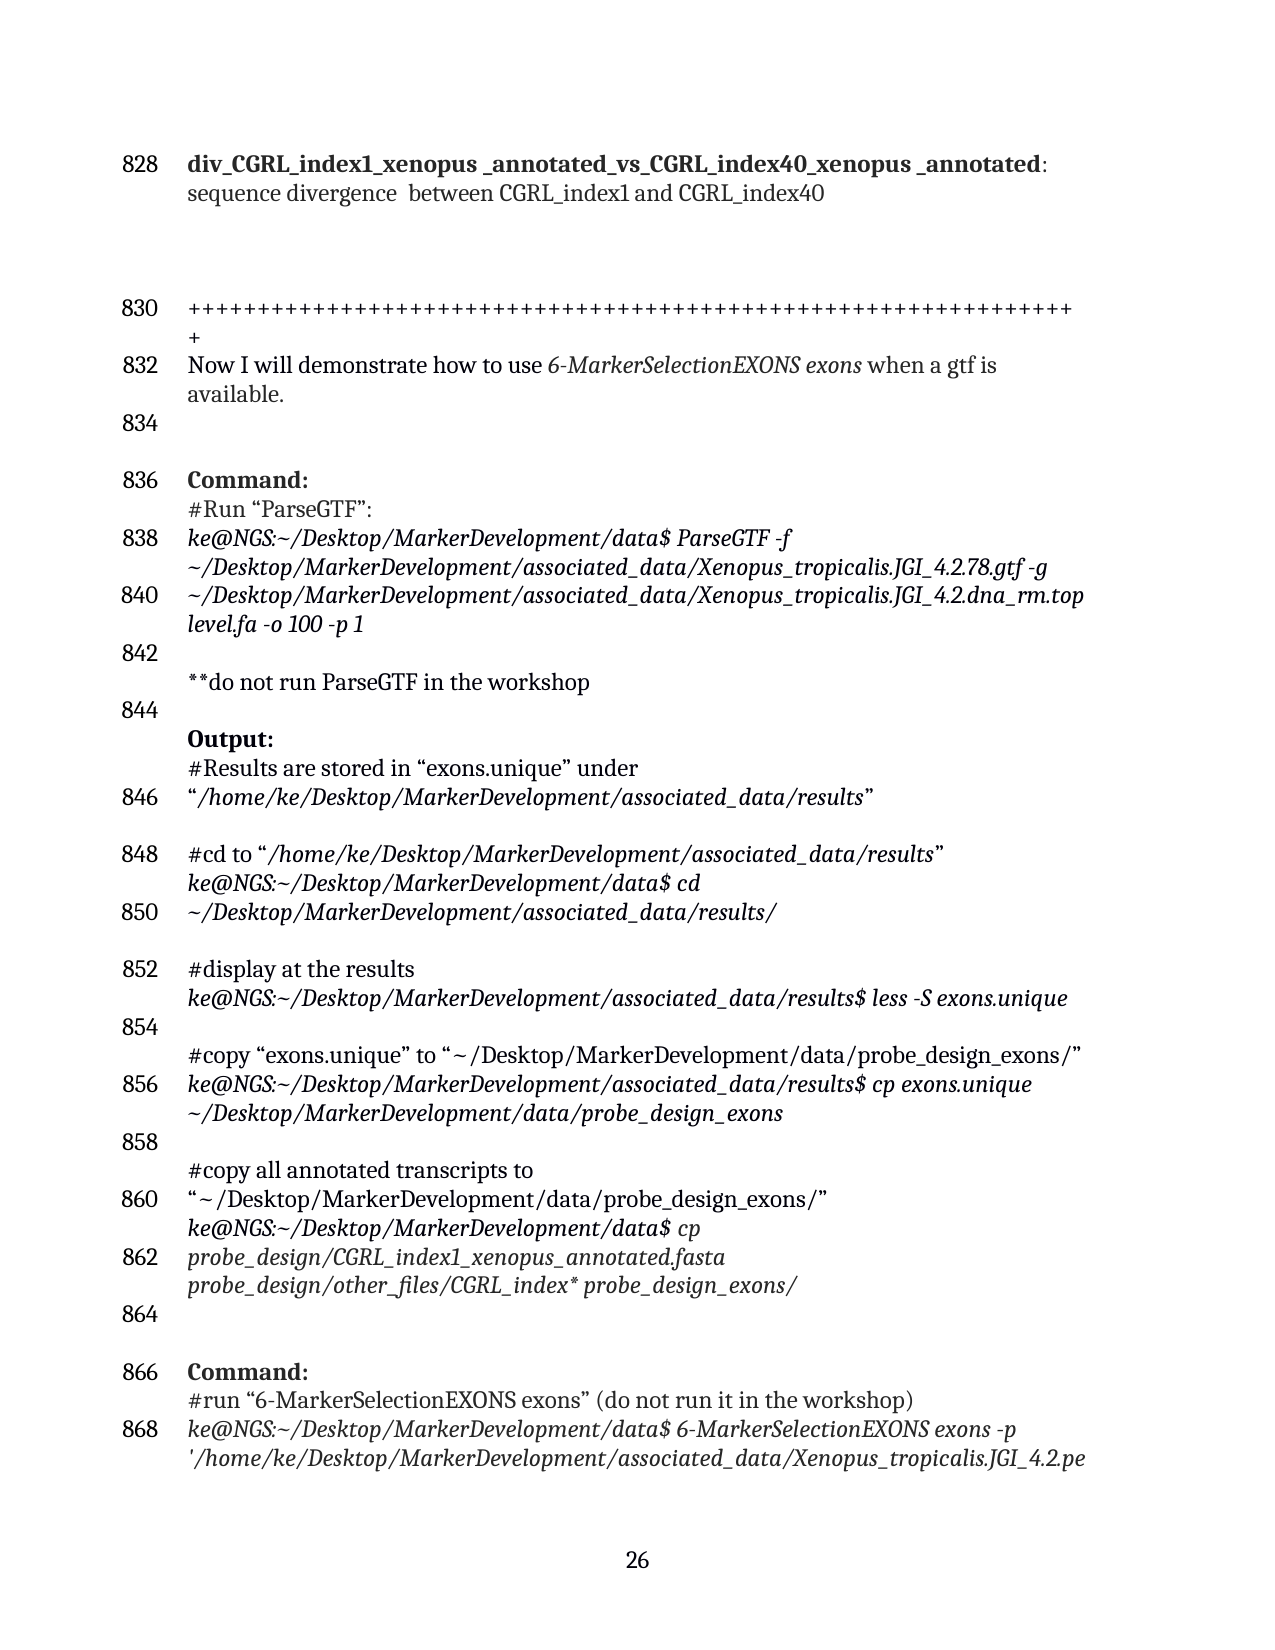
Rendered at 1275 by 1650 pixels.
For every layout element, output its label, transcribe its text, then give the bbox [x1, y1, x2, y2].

text #copy all annotated transcripts to “~/Desktop/MarkerDevelopment/data/probe_design_exons/” [187, 1156, 1087, 1214]
text ke@NGS:~/Desktop/MarkerDevelopment/associated_data/results$ less -S exons.unique [187, 984, 1087, 1012]
text Output: [187, 725, 1087, 754]
text Command: [187, 466, 1087, 495]
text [187, 1415, 1087, 1472]
text ke@NGS:~/Desktop/MarkerDevelopment/data$ cd ~/Desktop/MarkerDevelopment/associated_data/results/ [187, 869, 1087, 926]
text +++++++++++++++++++++++++++++++++++++++++++++++++++++++++++++++++ [187, 294, 1087, 351]
text #Results are stored in “exons.unique” under [187, 754, 1087, 782]
text #cd to “/home/ke/Desktop/MarkerDevelopment/associated_data/results” [187, 840, 1087, 869]
text **do not run ParseGTF in the workshop [187, 667, 1087, 696]
text Command: [187, 1357, 1087, 1386]
text ke@NGS:~/Desktop/MarkerDevelopment/associated_data/results$ cp exons.unique ~/Desktop/MarkerDevelopment/data/probe_design_exons [187, 1070, 1087, 1127]
text div_CGRL_index1_xenopus _annotated_vs_CGRL_index40_xenopus _annotated: sequence divergence between CGRL_index1 and CGRL_index40 [187, 150, 1087, 207]
text #run “6-MarkerSelectionEXONS exons” (do not run it in the workshop) [187, 1386, 1087, 1415]
text “/home/ke/Desktop/MarkerDevelopment/associated_data/results” [187, 782, 1087, 811]
text #copy “exons.unique” to “~/Desktop/MarkerDevelopment/data/probe_design_exons/” [187, 1041, 1087, 1070]
text ke@NGS:~/Desktop/MarkerDevelopment/data$ cp probe_design/CGRL_index1_xenopus_annotated.fasta probe_design/other_files/CGRL_index* probe_design_exons/ [187, 1214, 1087, 1300]
text #Run “ParseGTF”: [187, 495, 1087, 524]
text #display at the results [187, 955, 1087, 984]
text ke@NGS:~/Desktop/MarkerDevelopment/data$ ParseGTF -f ~/Desktop/MarkerDevelopment/associated_data/Xenopus_tropicalis.JGI_4.2.78.gtf -g ~/Desktop/MarkerDevelopment/associated_data/Xenopus_tropicalis.JGI_4.2.dna_rm.toplevel.fa -o 100 -p 1 [187, 524, 1087, 639]
text Now I will demonstrate how to use 6-MarkerSelectionEXONS exons when a gtf is available. [187, 351, 1087, 409]
